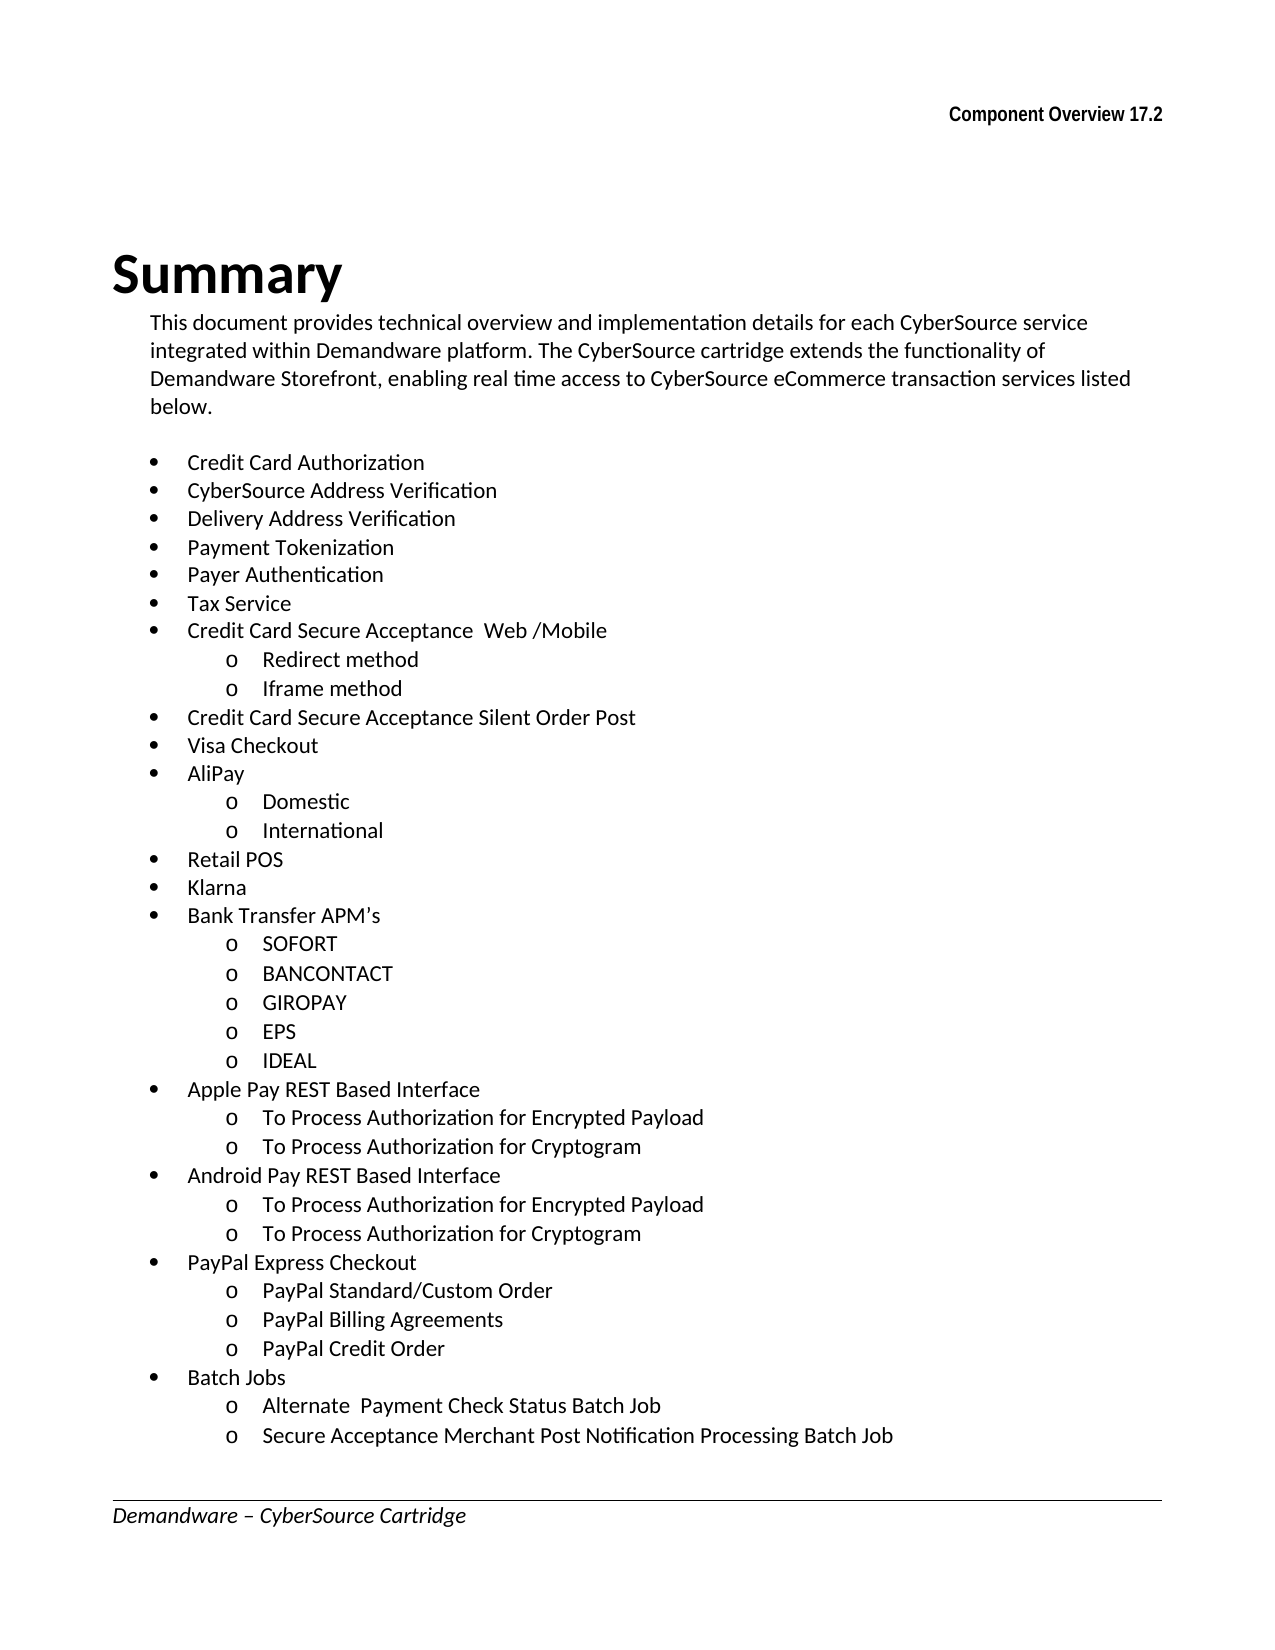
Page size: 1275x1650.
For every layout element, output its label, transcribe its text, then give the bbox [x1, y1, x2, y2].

list Domestic [225, 787, 1162, 816]
list Iframe method [225, 674, 1162, 703]
list Credit Card Secure Acceptance Web /Mobile [150, 617, 1162, 645]
list Bank Transfer APM’s [150, 901, 1162, 929]
list International [225, 816, 1162, 845]
list PayPal Express Checkout [150, 1248, 1162, 1276]
list Secure Acceptance Merchant Post Notification Processing Batch Job [225, 1421, 1162, 1450]
list Visa Checkout [150, 731, 1162, 759]
list SOFORT [225, 929, 1162, 959]
list EPS [225, 1017, 1162, 1046]
list IDEAL [225, 1046, 1162, 1075]
list BANCONTACT [225, 959, 1162, 988]
list To Process Authorization for Encrypted Payload [225, 1103, 1162, 1132]
list Credit Card Secure Acceptance Silent Order Post [150, 703, 1162, 731]
list PayPal Credit Order [225, 1334, 1162, 1363]
list Delivery Address Verification [150, 504, 1162, 533]
list Redirect method [225, 645, 1162, 674]
list To Process Authorization for Encrypted Payload [225, 1190, 1162, 1219]
list Apple Pay REST Based Interface [150, 1075, 1162, 1103]
subtitle Summary [112, 237, 343, 308]
list AliPay [150, 759, 1162, 787]
list Batch Jobs [150, 1363, 1162, 1392]
list Credit Card Authorization [150, 448, 1162, 477]
list To Process Authorization for Cryptogram [225, 1132, 1162, 1162]
list CyberSource Address Verification [150, 477, 1162, 504]
list Alternate Payment Check Status Batch Job [225, 1392, 1162, 1421]
list Android Pay REST Based Interface [150, 1162, 1162, 1190]
text This document provides technical overview and implementation details for each CyberSource service integrated within Demandware platform. The CyberSource cartridge extends the functionality of Demandware Storefront, enabling real time access to CyberSource eCommerce transaction services listed below. [150, 187, 1162, 421]
list PayPal Standard/Custom Order [225, 1276, 1162, 1305]
list Retail POS [150, 845, 1162, 873]
list Tax Service [150, 589, 1162, 617]
list Payment Tokenization [150, 533, 1162, 561]
list GIROPAY [225, 988, 1162, 1017]
list Payer Authentication [150, 561, 1162, 589]
list Klarna [150, 873, 1162, 901]
list PayPal Billing Agreements [225, 1305, 1162, 1334]
list To Process Authorization for Cryptogram [225, 1219, 1162, 1248]
